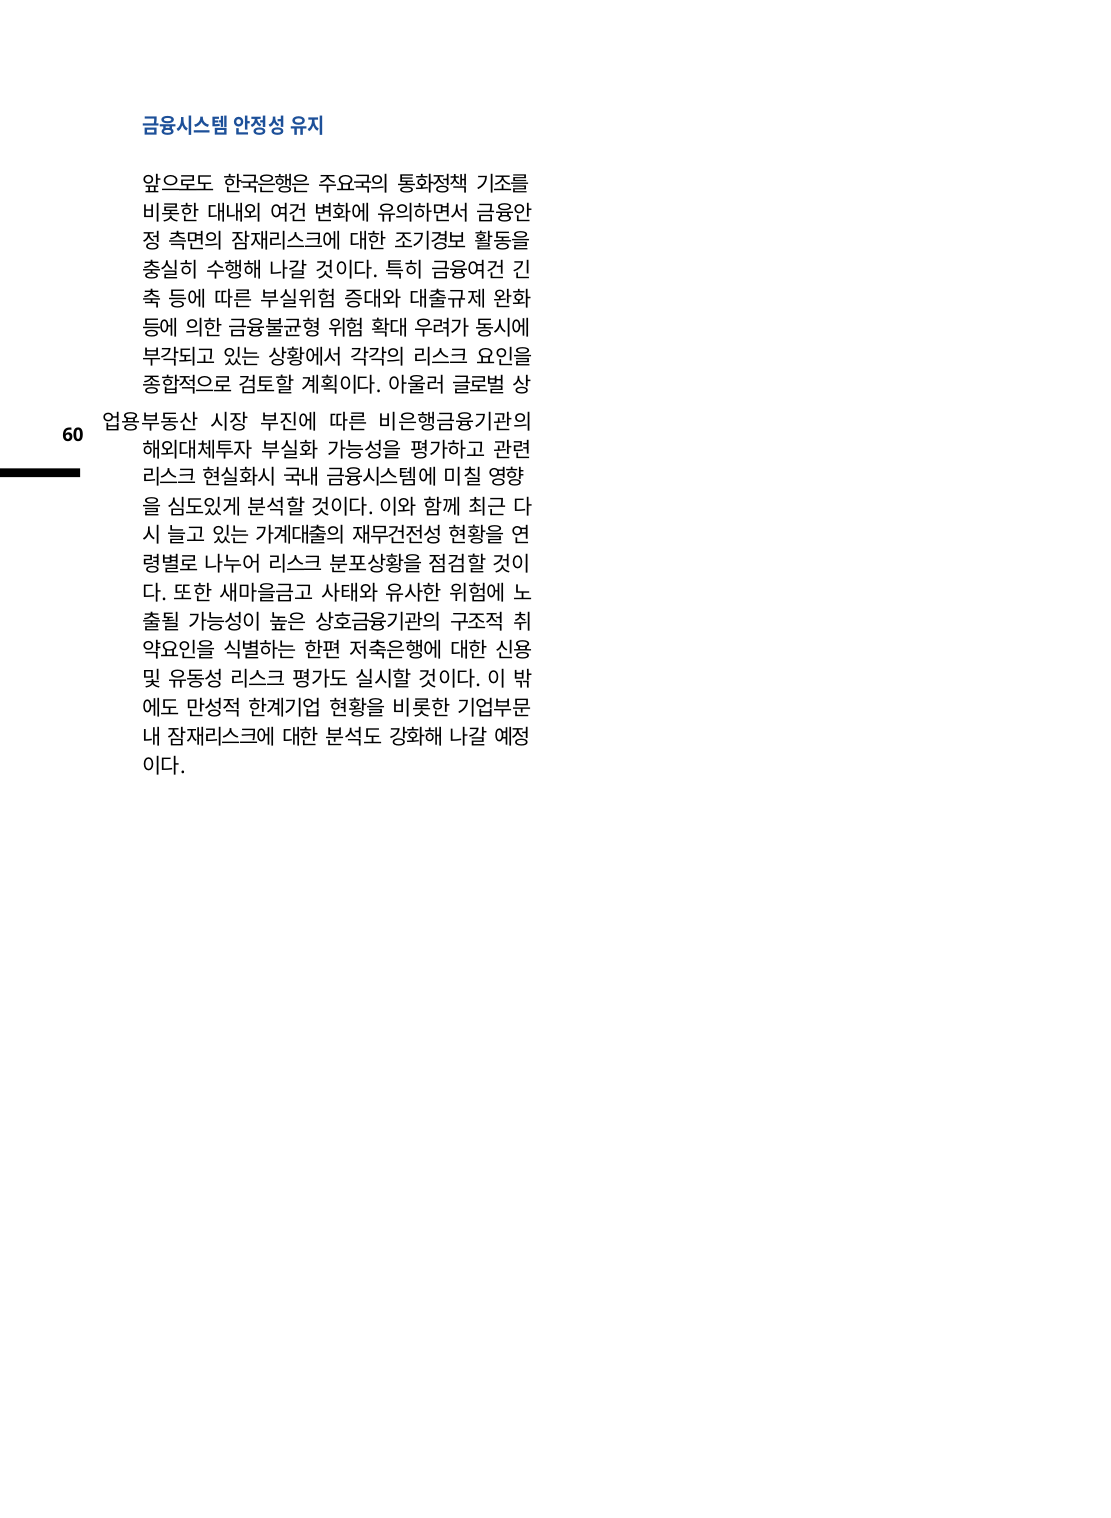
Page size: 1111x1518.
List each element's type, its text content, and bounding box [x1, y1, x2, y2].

text 앞으로도 한국은행은 주요국의 통화정책 기조를 비롯한 대내외 여건 변화에 유의하면서 금융안 정 측면의 잠재리스크에 대한 조기경보 활동을 충실히 수행해 나갈 것이다. 특히 금융여건 긴 축 등에 따른 부실위험 증대와 대출규제 완화 등에 의한 금융불균형 위험 확대 우려가 동시에 부각되고 있는 상황에서 각각의 리스크 요인을 종합적으로 검토할 계획이다. 아울러 글로벌 상 [142, 169, 532, 399]
subtitle 금융시스템 안정성 유지 [142, 109, 1110, 139]
text 60 업용부동산 시장 부진에 따른 비은행금융기관의 해외대체투자 부실화 가능성을 평가하고 관련 리스크 현실화시 국내 금융시스템에 미칠 영향 [62, 401, 532, 490]
text 을 심도있게 분석할 것이다. 이와 함께 최근 다 시 늘고 있는 가계대출의 재무건전성 현황을 연 령별로 나누어 리스크 분포상황을 점검할 것이 다. 또한 새마을금고 사태와 유사한 위험에 노 출될 가능성이 높은 상호금융기관의 구조적 취 약요인을 식별하는 한편 저축은행에 대한 신용 및 유동성 리스크 평가도 실시할 것이다. 이 밖 에도 만성적 한계기업 현황을 비롯한 기업부문 내 잠재리스크에 대한 분석도 강화해 나갈 예정 이다. [142, 491, 532, 779]
